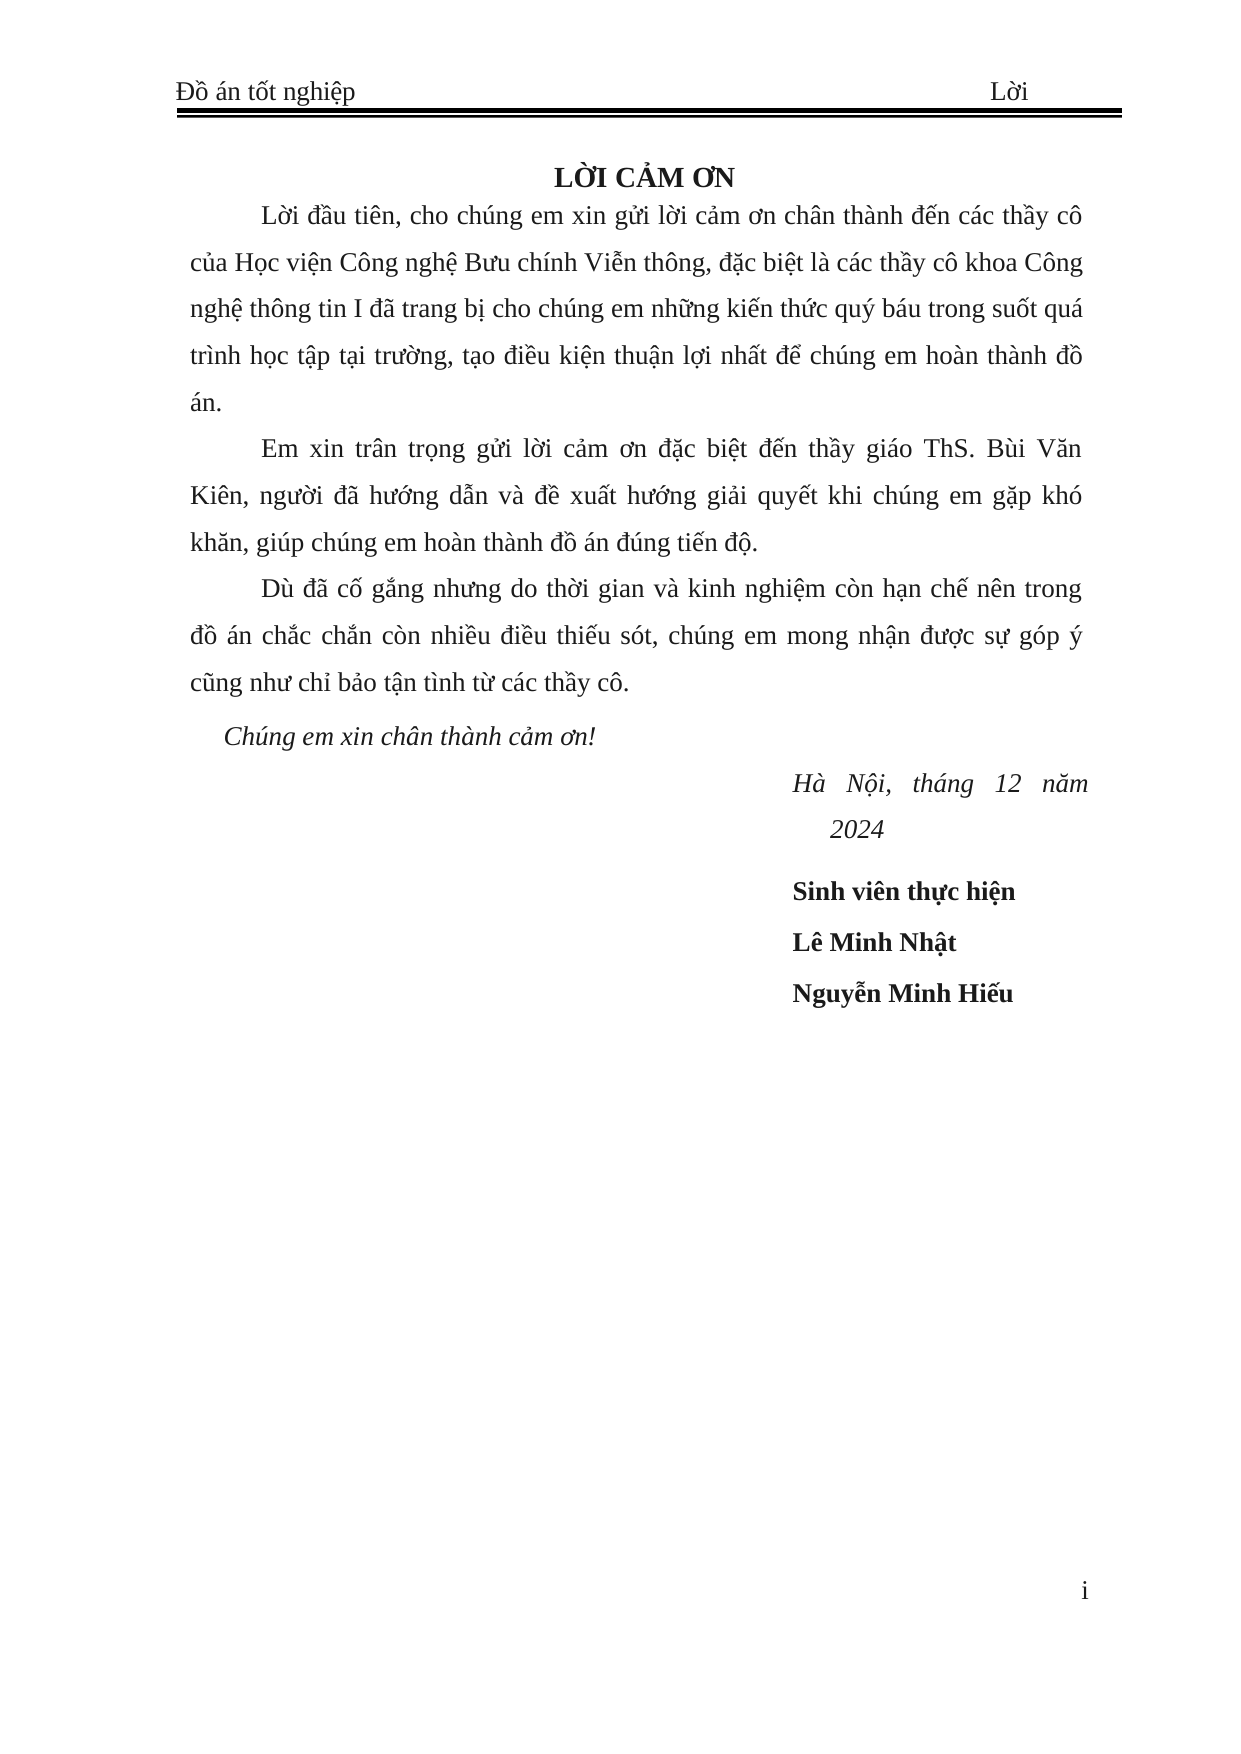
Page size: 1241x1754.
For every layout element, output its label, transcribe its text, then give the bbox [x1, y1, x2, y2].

text Chúng em xin chân thành cảm ơn! [223, 721, 1088, 752]
text Em xin trân trọng gửi lời cảm ơn đặc biệt đến thầy giáo ThS. Bùi Văn Kiên, người đã hướng dẫn và đề xuất hướng giải quyết khi chúng em gặp khó khăn, giúp chúng em hoàn thành đồ án đúng tiến độ. [190, 432, 1083, 557]
text Lê Minh Nhật [792, 926, 1088, 957]
text Lời đầu tiên, cho chúng em xin gửi lời cảm ơn chân thành đến các thầy cô của Học viện Công nghệ Bưu chính Viễn thông, đặc biệt là các thầy cô khoa Công nghệ thông tin I đã trang bị cho chúng em những kiến thức quý báu trong suốt quá trình học tập tại trường, tạo điều kiện thuận lợi nhất để chúng em hoàn thành đồ án. [190, 199, 1084, 417]
text Sinh viên thực hiện [792, 875, 1088, 907]
subtitle LỜI CẢM ƠN [201, 161, 1088, 194]
text Nguyễn Minh Hiếu [792, 977, 1088, 1008]
text Hà Nội, tháng 12 năm 2024 [792, 767, 1088, 845]
text Dù đã cố gắng nhưng do thời gian và kinh nghiệm còn hạn chế nên trong đồ án chắc chắn còn nhiều điều thiếu sót, chúng em mong nhận được sự góp ý cũng như chỉ bảo tận tình từ các thầy cô. [190, 572, 1083, 697]
